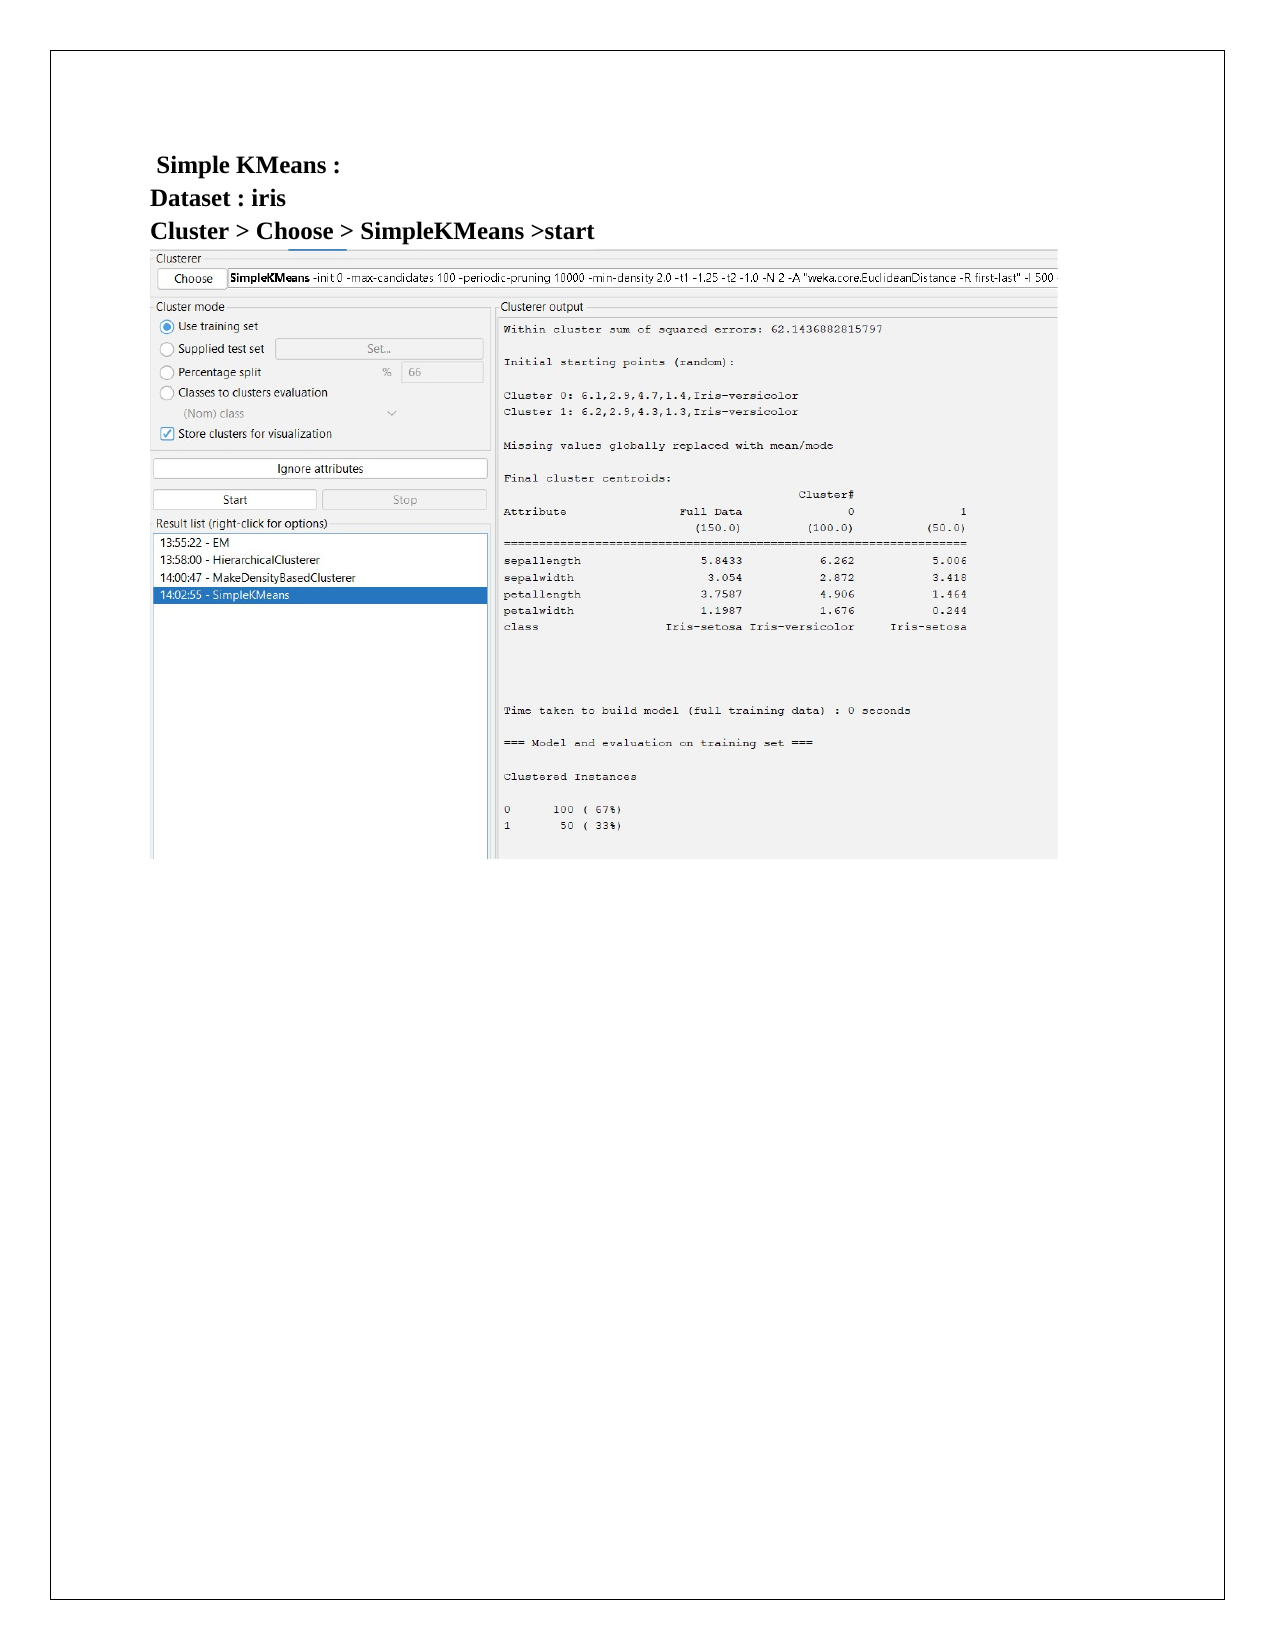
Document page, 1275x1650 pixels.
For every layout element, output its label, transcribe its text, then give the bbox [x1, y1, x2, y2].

text Dataset : iris [150, 183, 1125, 212]
text Simple KMeans : [150, 150, 1125, 179]
picture [150, 249, 1058, 859]
text Cluster > Choose > SimpleKMeans >start [150, 216, 1125, 245]
